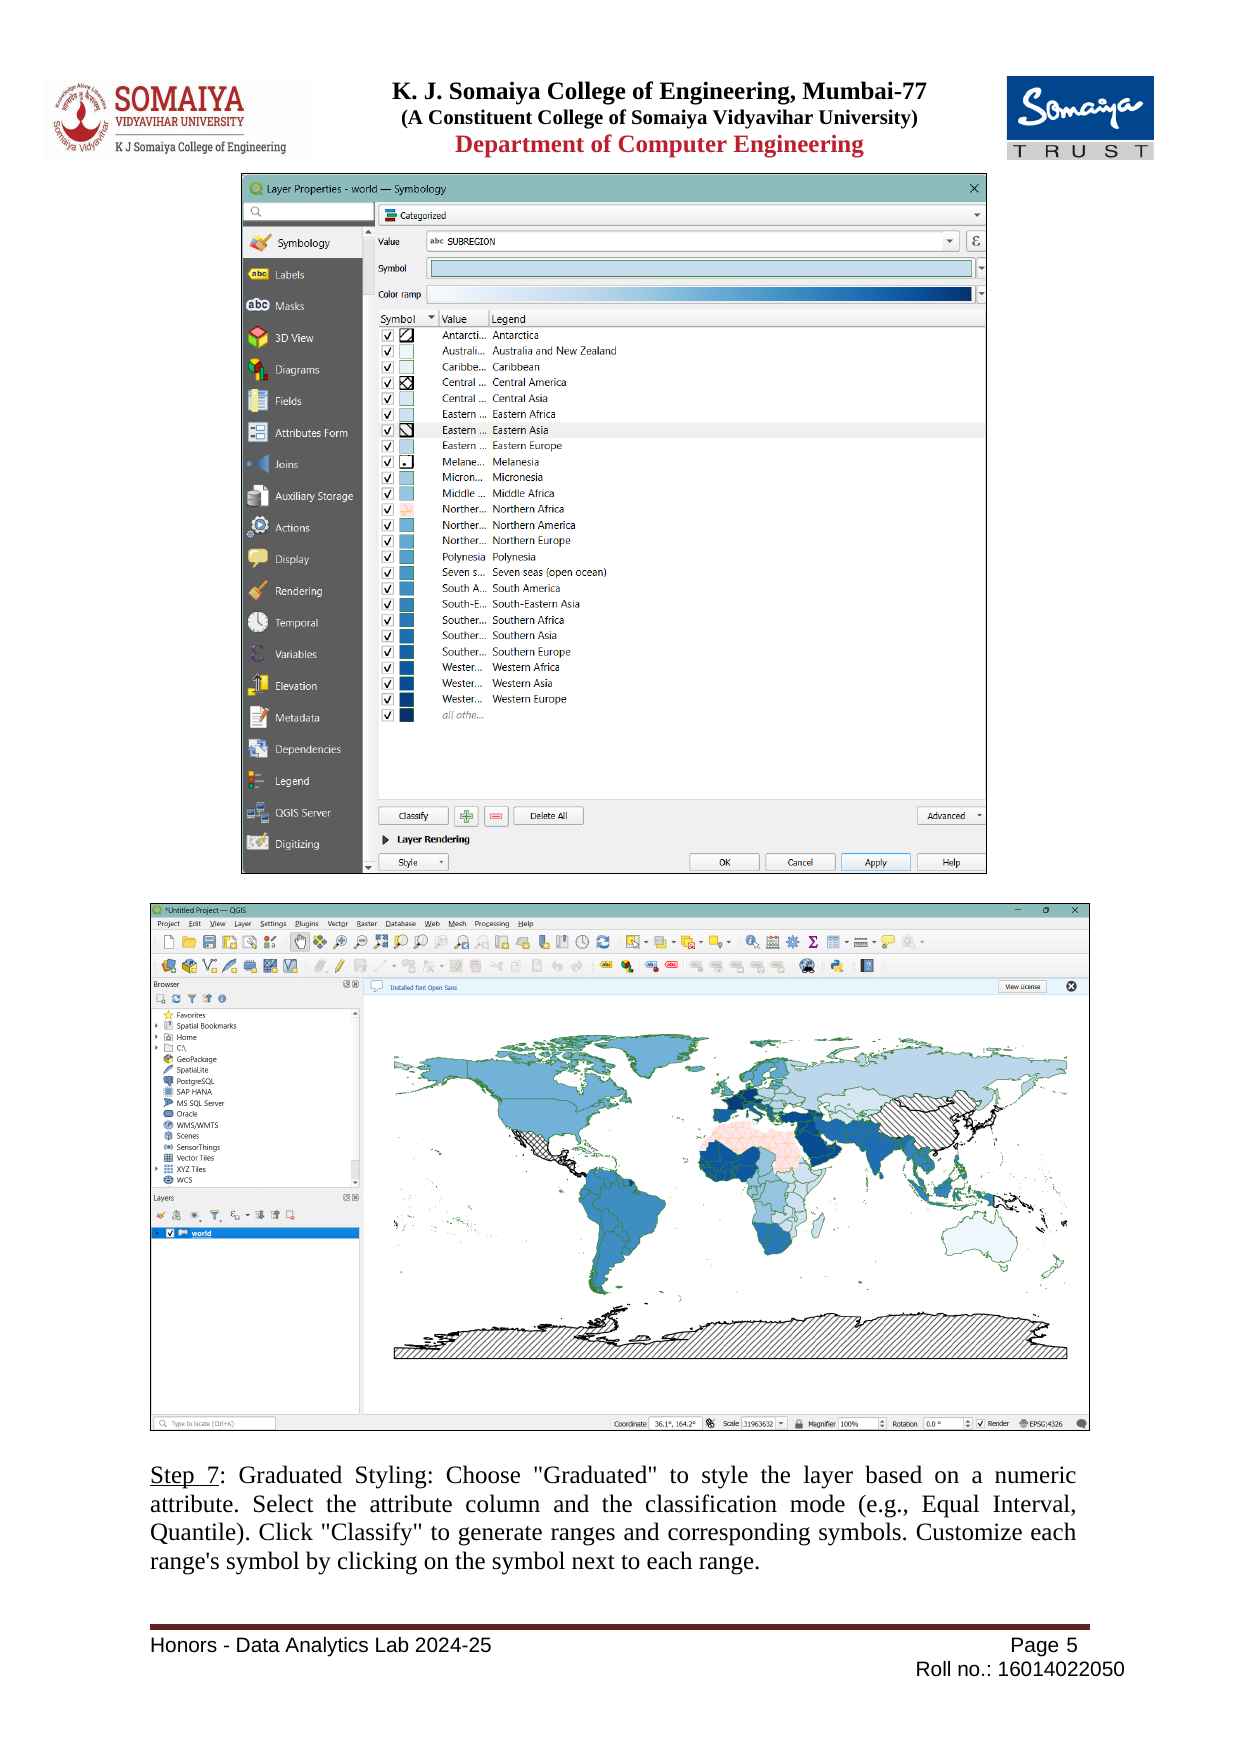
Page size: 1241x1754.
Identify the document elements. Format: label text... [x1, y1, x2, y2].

picture [43, 77, 312, 160]
picture [151, 904, 1089, 1430]
picture [1006, 76, 1154, 160]
subtitle Step 7: Graduated Styling: Choose "Graduated" to style the layer based on a numeric attribute. Select the attribute column and the classification mode (e.g., Equal Interval, Quantile). Click "Classify" to generate ranges and corresponding symbols. Customize each range's symbol by clicking on the symbol next to each range. [150, 1460, 1078, 1575]
picture [242, 174, 986, 873]
